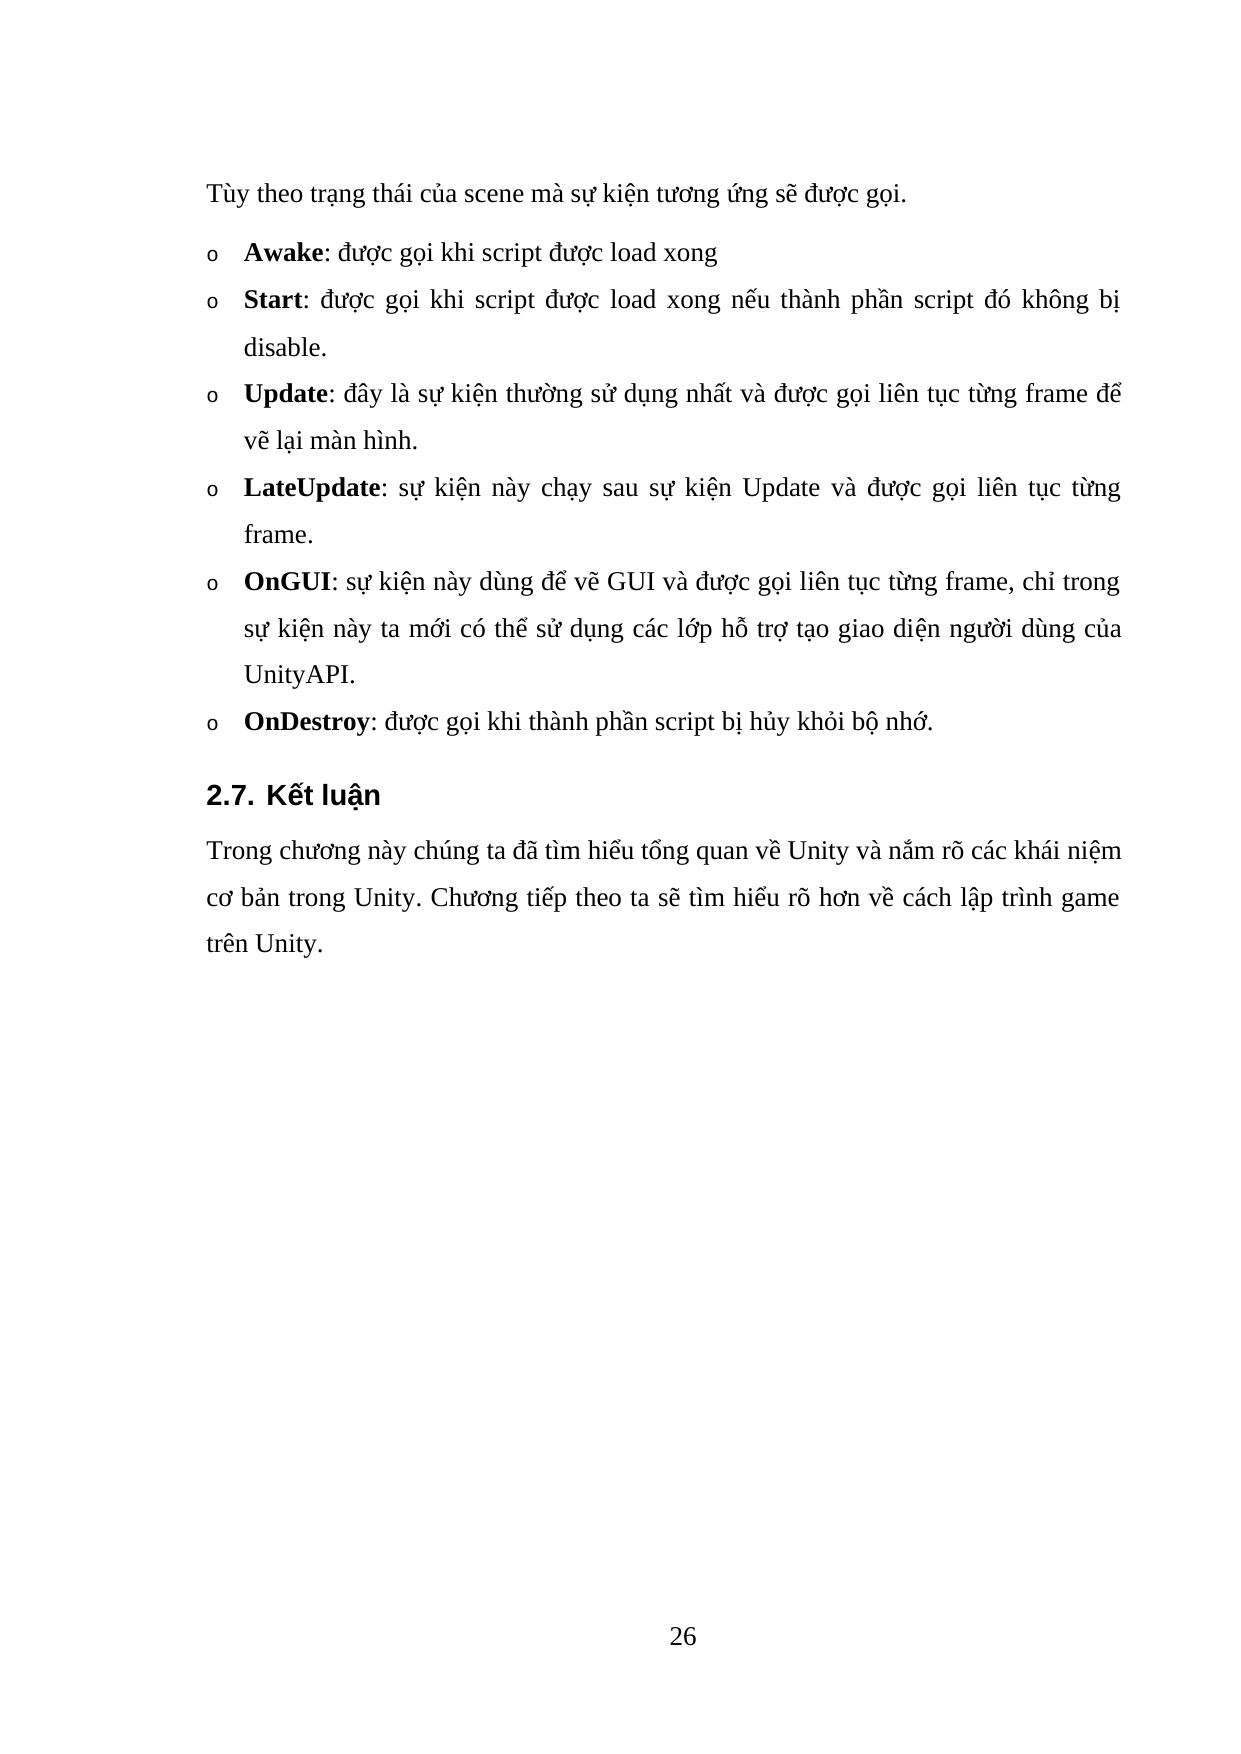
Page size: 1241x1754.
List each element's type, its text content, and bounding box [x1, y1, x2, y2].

list Update: đây là sự kiện thường sử dụng nhất và được gọi liên tục từng frame để vẽ lại màn hình. [206, 377, 1122, 456]
list OnGUI: sự kiện này dùng để vẽ GUI và được gọi liên tục từng frame, chỉ trong sự kiện này ta mới có thể sử dụng các lớp hỗ trợ tạo giao diện người dùng của UnityAPI. [206, 565, 1122, 690]
list Start: được gọi khi script được load xong nếu thành phần script đó không bị disable. [206, 284, 1122, 362]
list Awake: được gọi khi script được load xong [206, 236, 1122, 268]
text Tùy theo trạng thái của scene mà sự kiện tương ứng sẽ được gọi. [206, 177, 1122, 208]
text Trong chương này chúng ta đã tìm hiểu tổng quan về Unity và nắm rõ các khái niệm cơ bản trong Unity. Chương tiếp theo ta sẽ tìm hiểu rõ hơn về cách lập trình game trên Unity. [206, 834, 1122, 959]
subtitle Kết luận [206, 778, 1122, 811]
list LateUpdate: sự kiện này chạy sau sự kiện Update và được gọi liên tục từng frame. [206, 471, 1122, 549]
list OnDestroy: được gọi khi thành phần script bị hủy khỏi bộ nhớ. [206, 705, 1122, 737]
